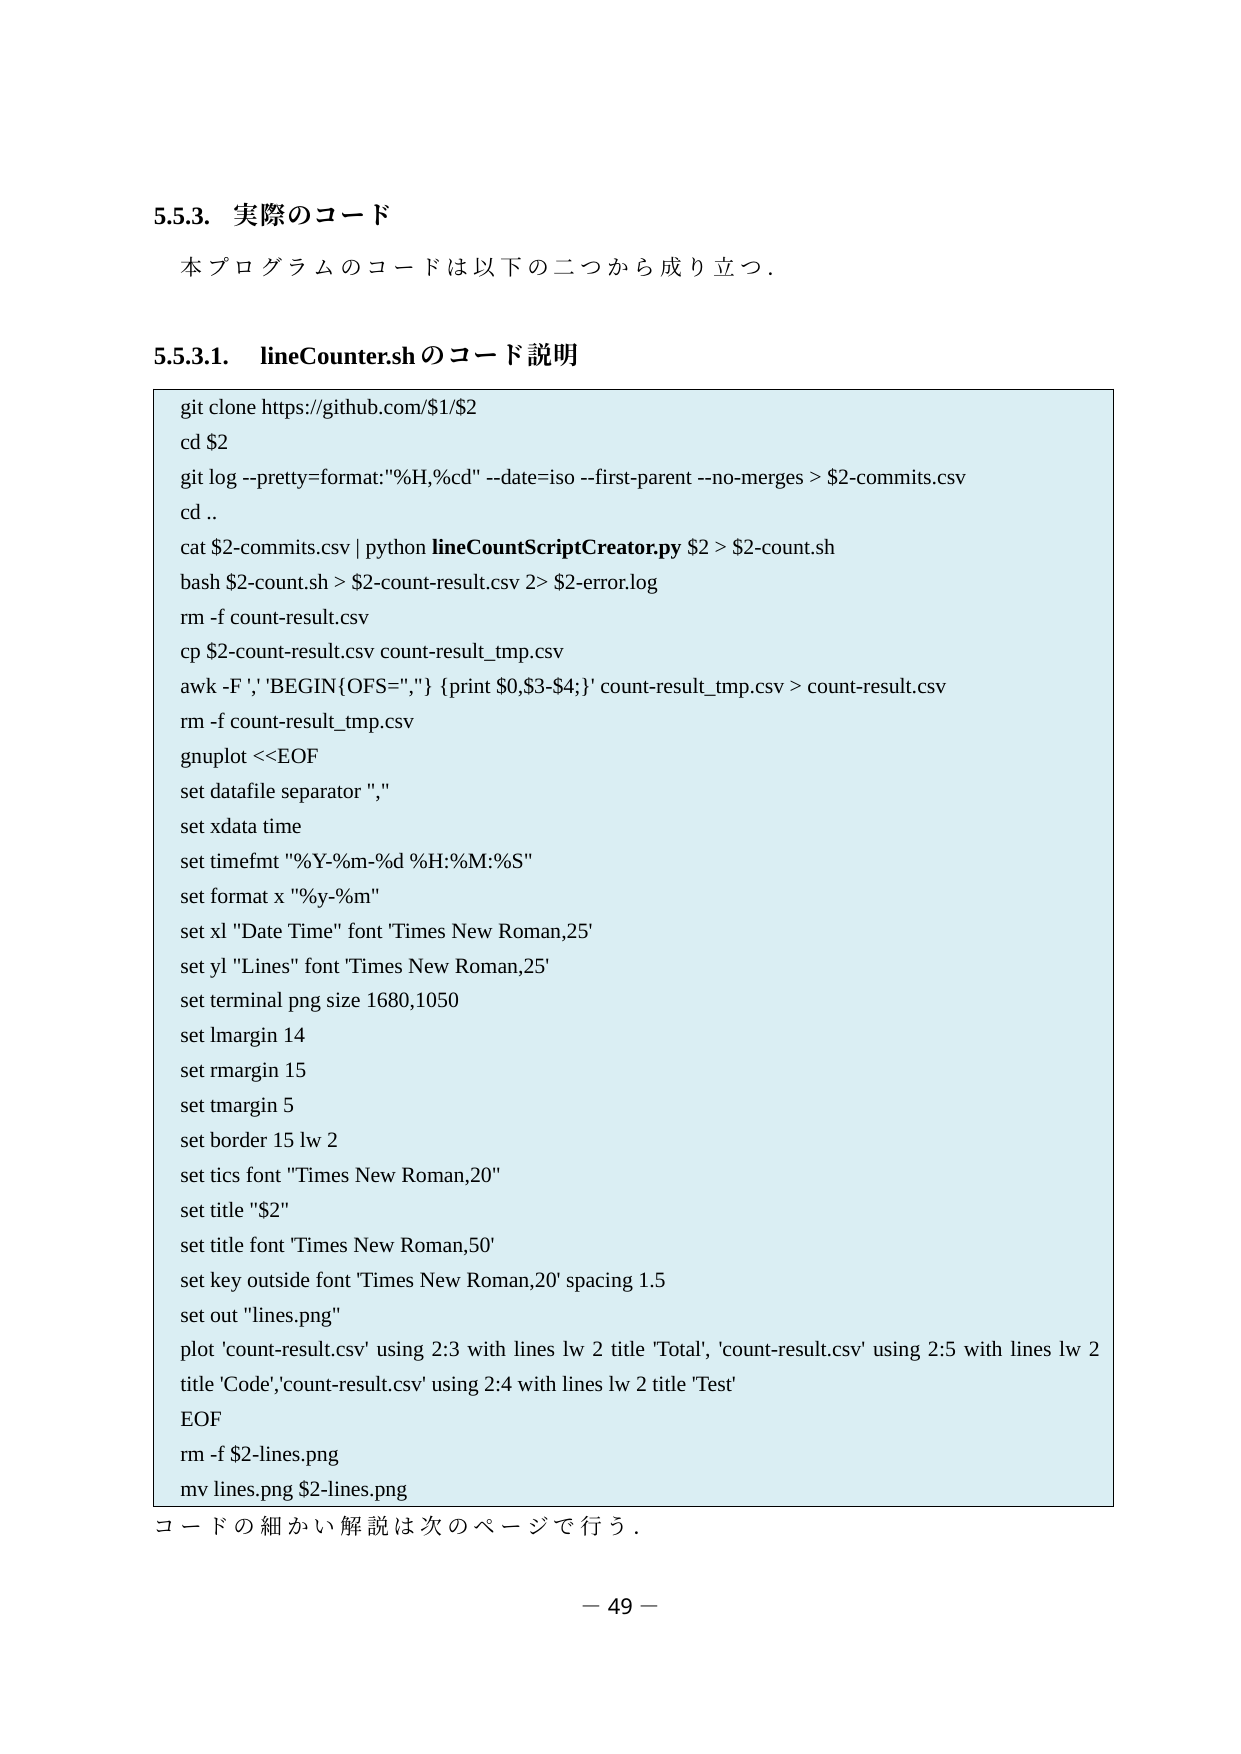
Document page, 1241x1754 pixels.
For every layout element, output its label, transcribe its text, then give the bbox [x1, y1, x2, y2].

list 実際のコード [153, 179, 1087, 249]
text コードの細かい解説は次のページで行う． [153, 1507, 1087, 1542]
table_header git clone https://github.com/$1/$2 cd $2 git log --pretty=format:"%H,%cd" --date=iso --first-parent --no-merges > $2-commits.csv cd .. cat $2-commits.csv | python lineCountScriptCreator.py $2 > $2-count.sh bash $2-count.sh > $2-count-result.csv 2> $2-error.log rm -f count-result.csv cp $2-count-result.csv count-result_tmp.csv awk -F ',' 'BEGIN{OFS=","} {print $0,$3-$4;}' count-result_tmp.csv > count-result.csv rm -f count-result_tmp.csv gnuplot <<EOF set datafile separator "," set xdata time set timefmt "%Y-%m-%d %H:%M:%S" set format x "%y-%m" set xl "Date Time" font 'Times New Roman,25' set yl "Lines" font 'Times New Roman,25' set terminal png size 1680,1050 set lmargin 14 set rmargin 15 set tmargin 5 set border 15 lw 2 set tics font "Times New Roman,20" set title "$2" set title font 'Times New Roman,50' set key outside font 'Times New Roman,20' spacing 1.5 set out "lines.png" plot 'count-result.csv' using 2:3 with lines lw 2 title 'Total', 'count-result.csv' using 2:5 with lines lw 2 title 'Code','count-result.csv' using 2:4 with lines lw 2 title 'Test' EOF rm -f $2-lines.png mv lines.png $2-lines.png [154, 390, 1113, 1506]
text 本プログラムのコードは以下の二つから成り立つ． [153, 249, 1087, 284]
list lineCounter.shのコード説明 [153, 319, 1087, 388]
